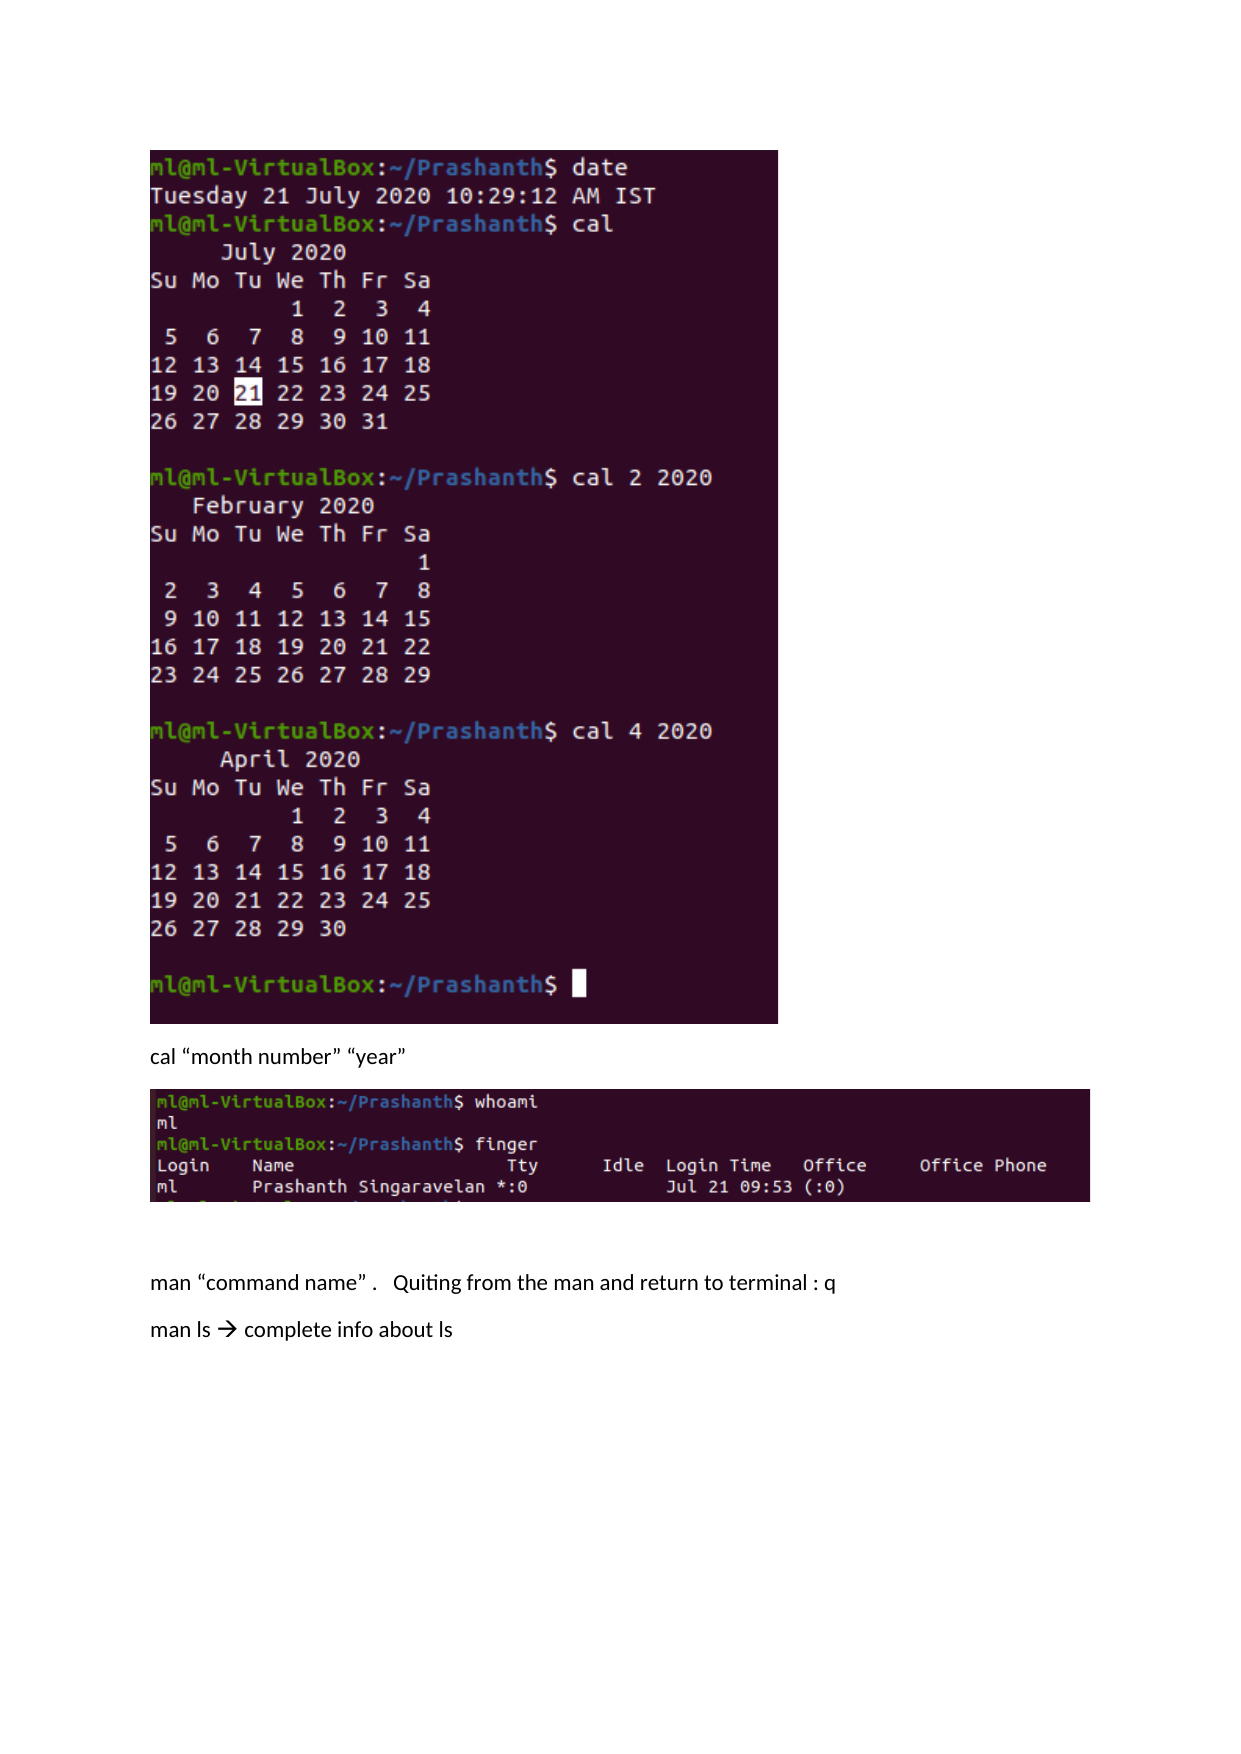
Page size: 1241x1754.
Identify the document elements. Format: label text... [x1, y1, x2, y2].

text man ls complete info about ls [150, 1315, 1090, 1343]
text man “command name” . Quiting from the man and return to terminal : q [150, 1268, 1090, 1296]
picture [150, 1089, 1091, 1202]
text cal “month number” “year” [150, 1042, 1090, 1070]
picture [150, 150, 779, 1024]
